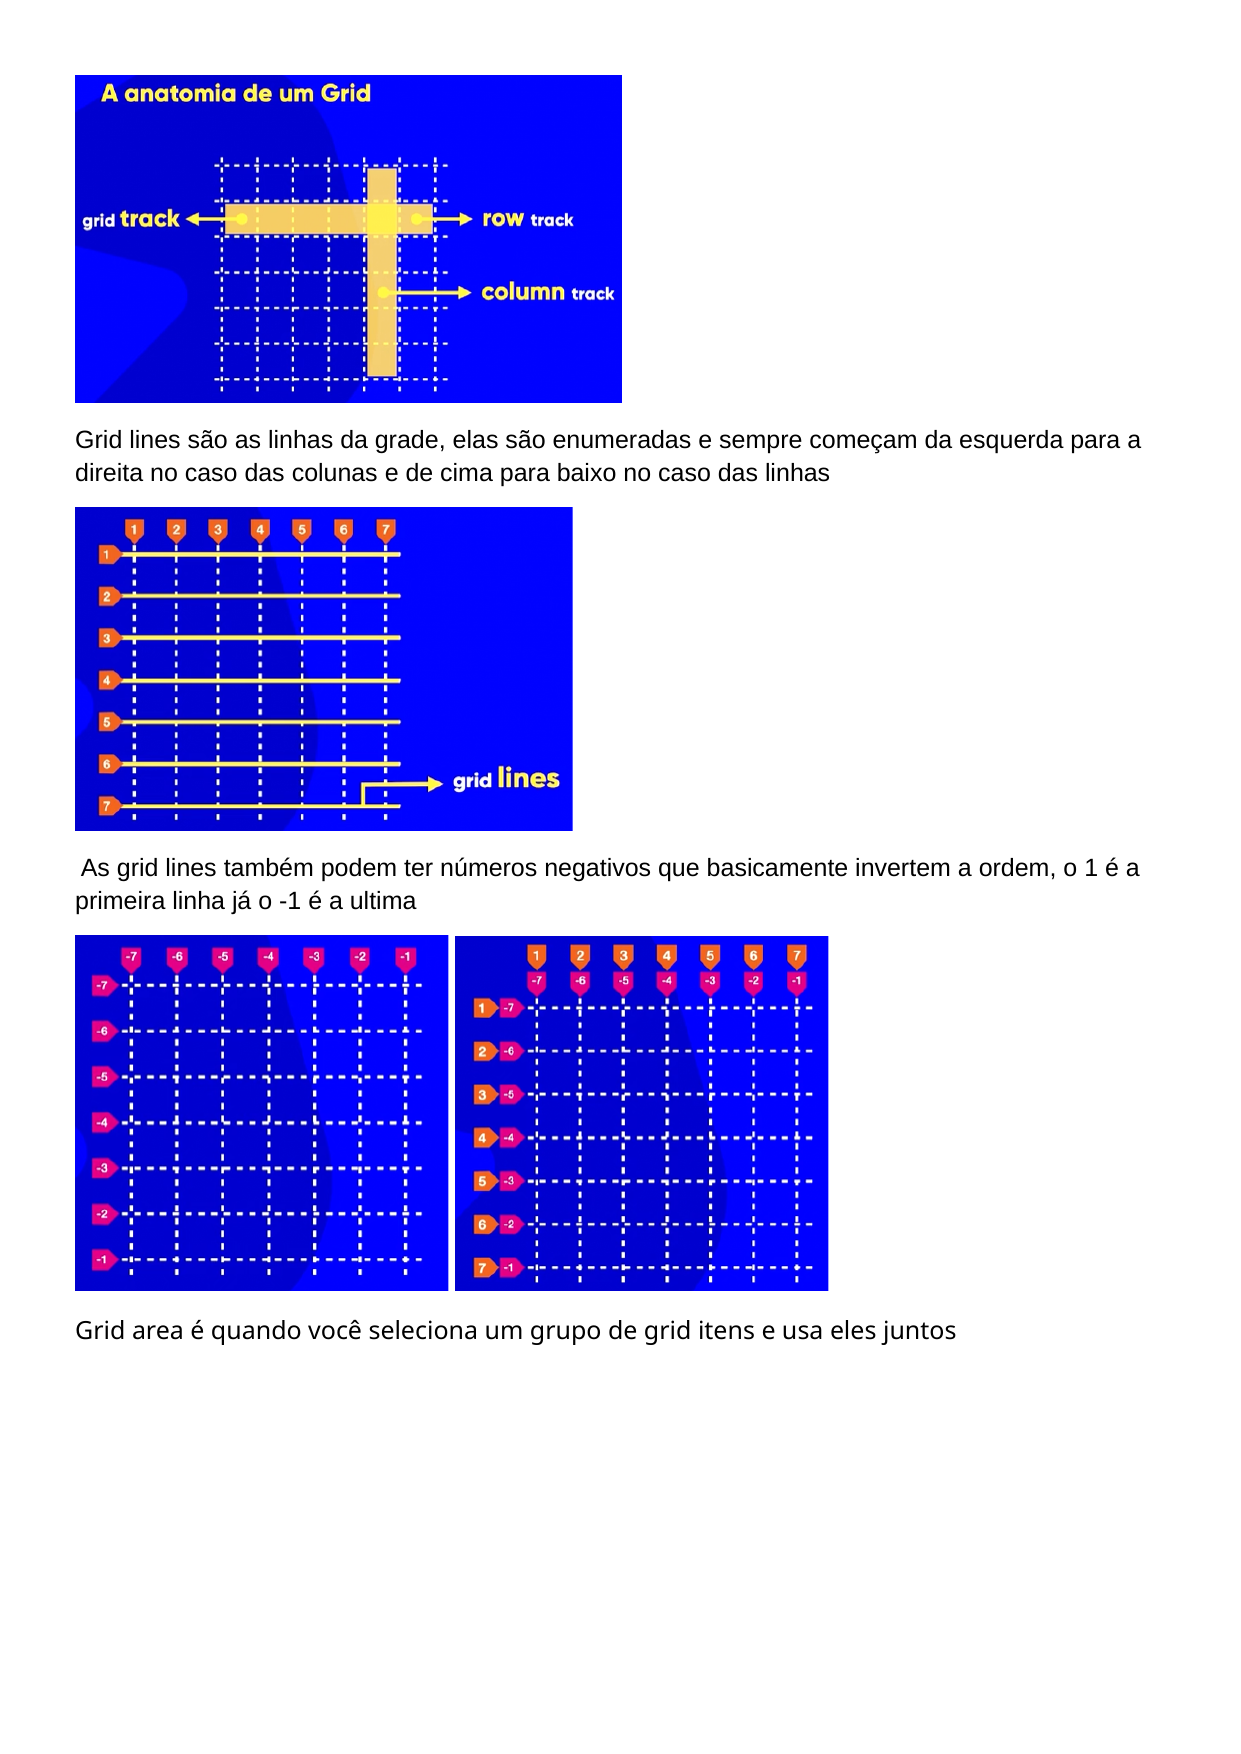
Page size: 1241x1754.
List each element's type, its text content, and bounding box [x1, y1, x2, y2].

picture [75, 75, 622, 403]
picture [455, 936, 829, 1291]
picture [75, 507, 573, 831]
text Grid lines são as linhas da grade, elas são enumeradas e sempre começam da esquerda para a direita no caso das colunas e de cima para baixo no caso das linhas [75, 425, 1165, 486]
picture [75, 935, 449, 1291]
text Grid area é quando você seleciona um grupo de grid itens e usa eles juntos [75, 1313, 1165, 1347]
text As grid lines também podem ter números negativos que basicamente invertem a ordem, o 1 é a primeira linha já o -1 é a ultima [75, 853, 1165, 914]
